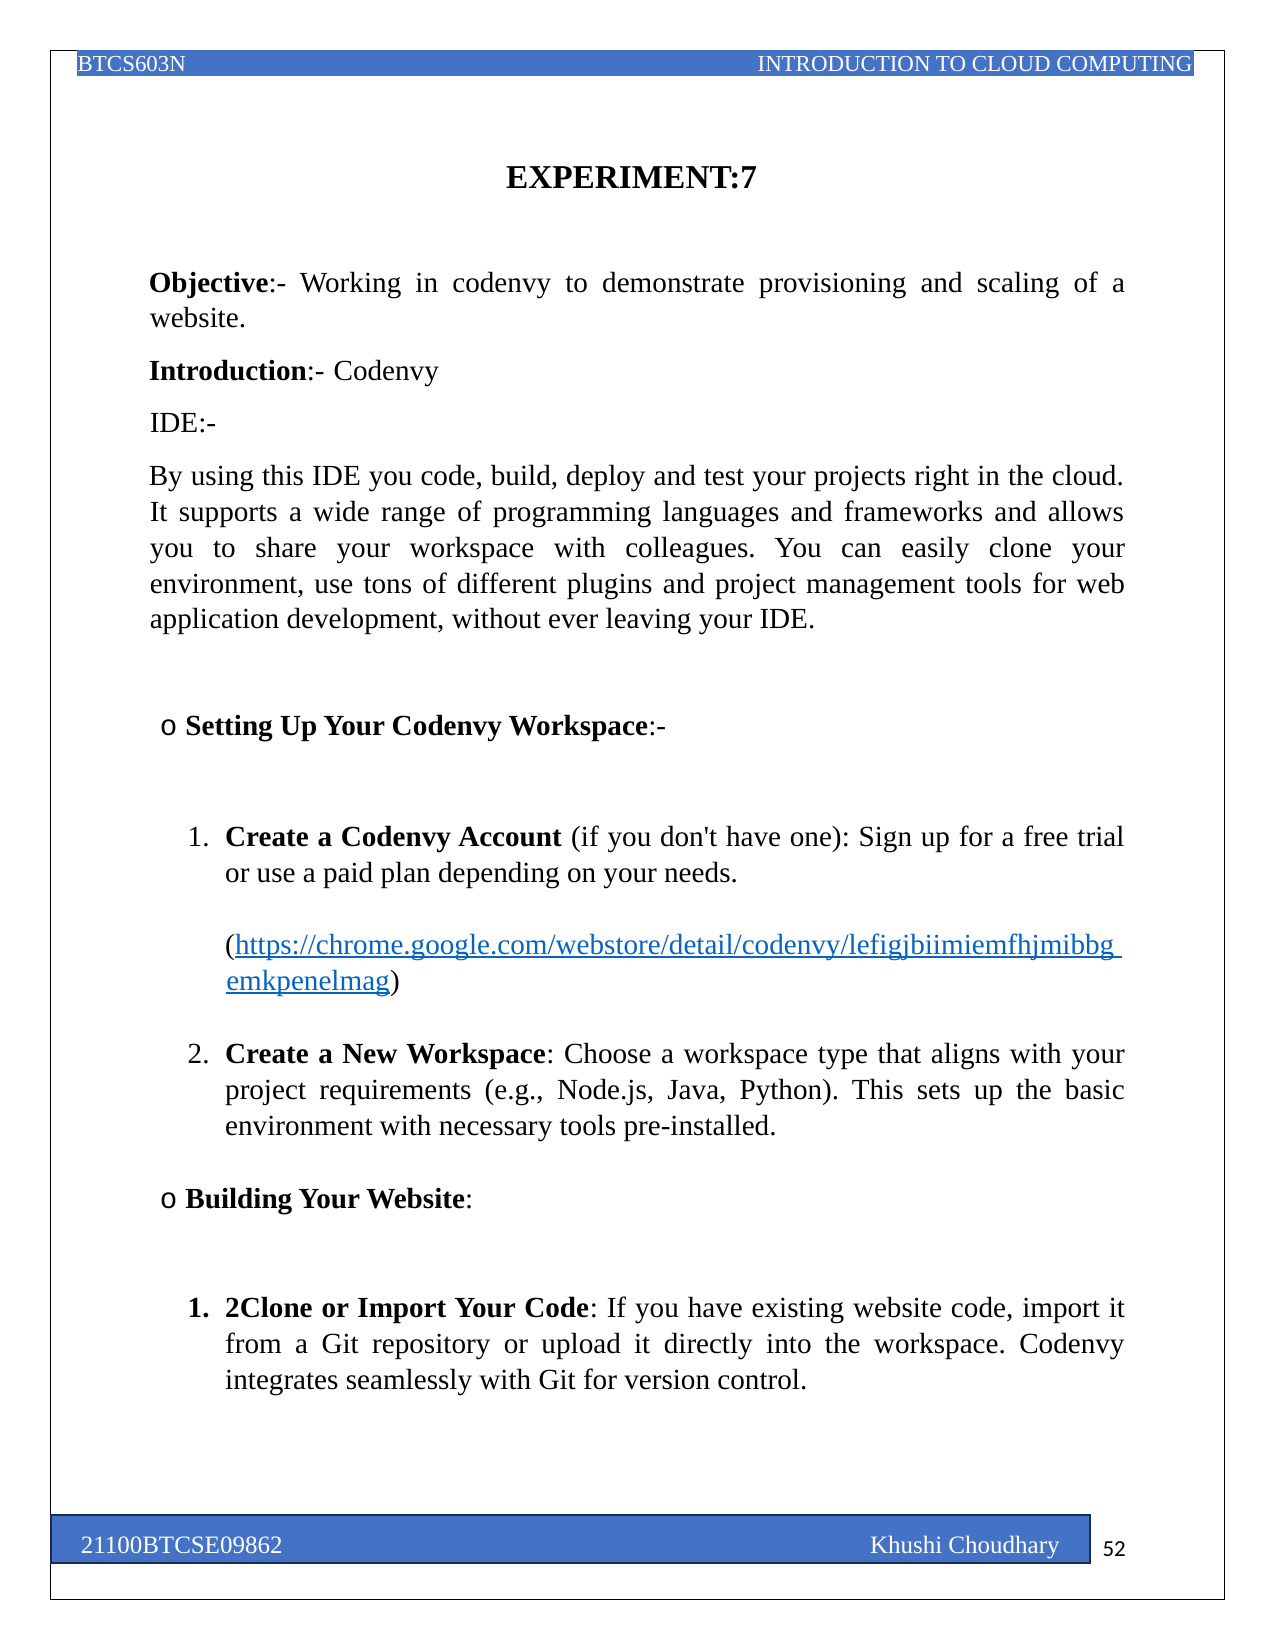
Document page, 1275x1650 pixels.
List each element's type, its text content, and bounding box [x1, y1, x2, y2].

text (https://chrome.google.com/webstore/detail/codenvy/lefigjbiimiemfhjmibbg emkpenelmag) [225, 927, 1214, 997]
text o Building Your Website: [159, 1181, 1214, 1217]
list 2Clone or Import Your Code: If you have existing website code, import it from a Git repository or upload it directly into the workspace. Codenvy integrates seamlessly with Git for version control. [187, 1290, 1126, 1396]
text Introduction:- Codenvy IDE:- [148, 353, 439, 439]
list Create a Codenvy Account (if you don't have one): Sign up for a free trial or use a paid plan depending on your needs. [187, 819, 1126, 888]
subtitle EXPERIMENT:7 [148, 158, 1214, 196]
subtitle o Setting Up Your Codenvy Workspace:- [159, 708, 1214, 744]
list Create a New Workspace: Choose a workspace type that aligns with your project requirements (e.g., Node.js, Java, Python). This sets up the basic environment with necessary tools pre-installed. [187, 1036, 1126, 1141]
text By using this IDE you code, build, deploy and test your projects right in the cloud. It supports a wide range of programming languages and frameworks and allows you to share your workspace with colleagues. You can easily clone your environment, use tons of different plugins and project management tools for web application development, without ever leaving your IDE. [148, 458, 1126, 635]
text Objective:- Working in codenvy to demonstrate provisioning and scaling of a website. [148, 265, 1126, 334]
